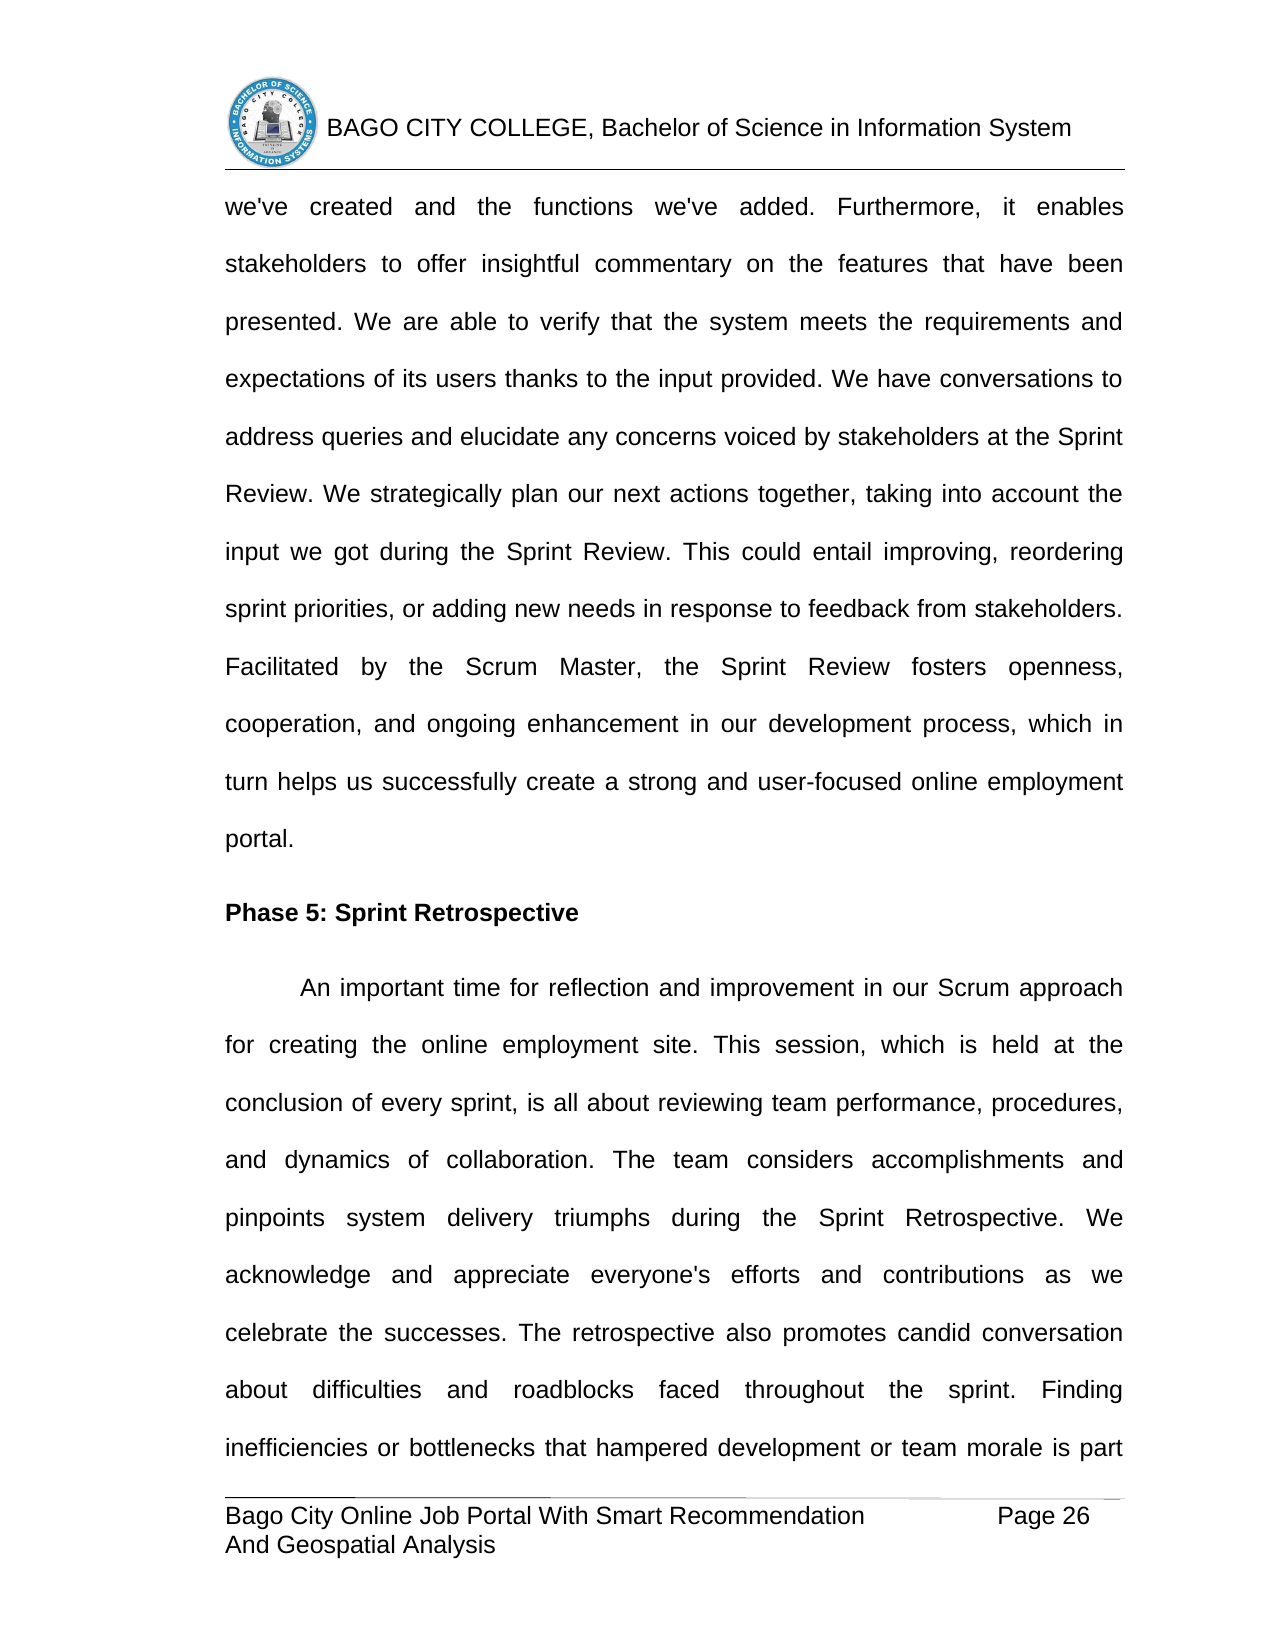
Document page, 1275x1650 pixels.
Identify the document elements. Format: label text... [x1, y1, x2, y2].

text we've created and the functions we've added. Furthermore, it enables stakeholders to offer insightful commentary on the features that have been presented. We are able to verify that the system meets the requirements and expectations of its users thanks to the input provided. We have conversations to address queries and elucidate any concerns voiced by stakeholders at the Sprint Review. We strategically plan our next actions together, taking into account the input we got during the Sprint Review. This could entail improving, reordering sprint priorities, or adding new needs in response to feedback from stakeholders. Facilitated by the Scrum Master, the Sprint Review fosters openness, cooperation, and ongoing enhancement in our development process, which in turn helps us successfully create a strong and user-focused online employment portal. [225, 192, 1125, 853]
text Phase 5: Sprint Retrospective [225, 898, 1125, 927]
picture [225, 75, 320, 169]
